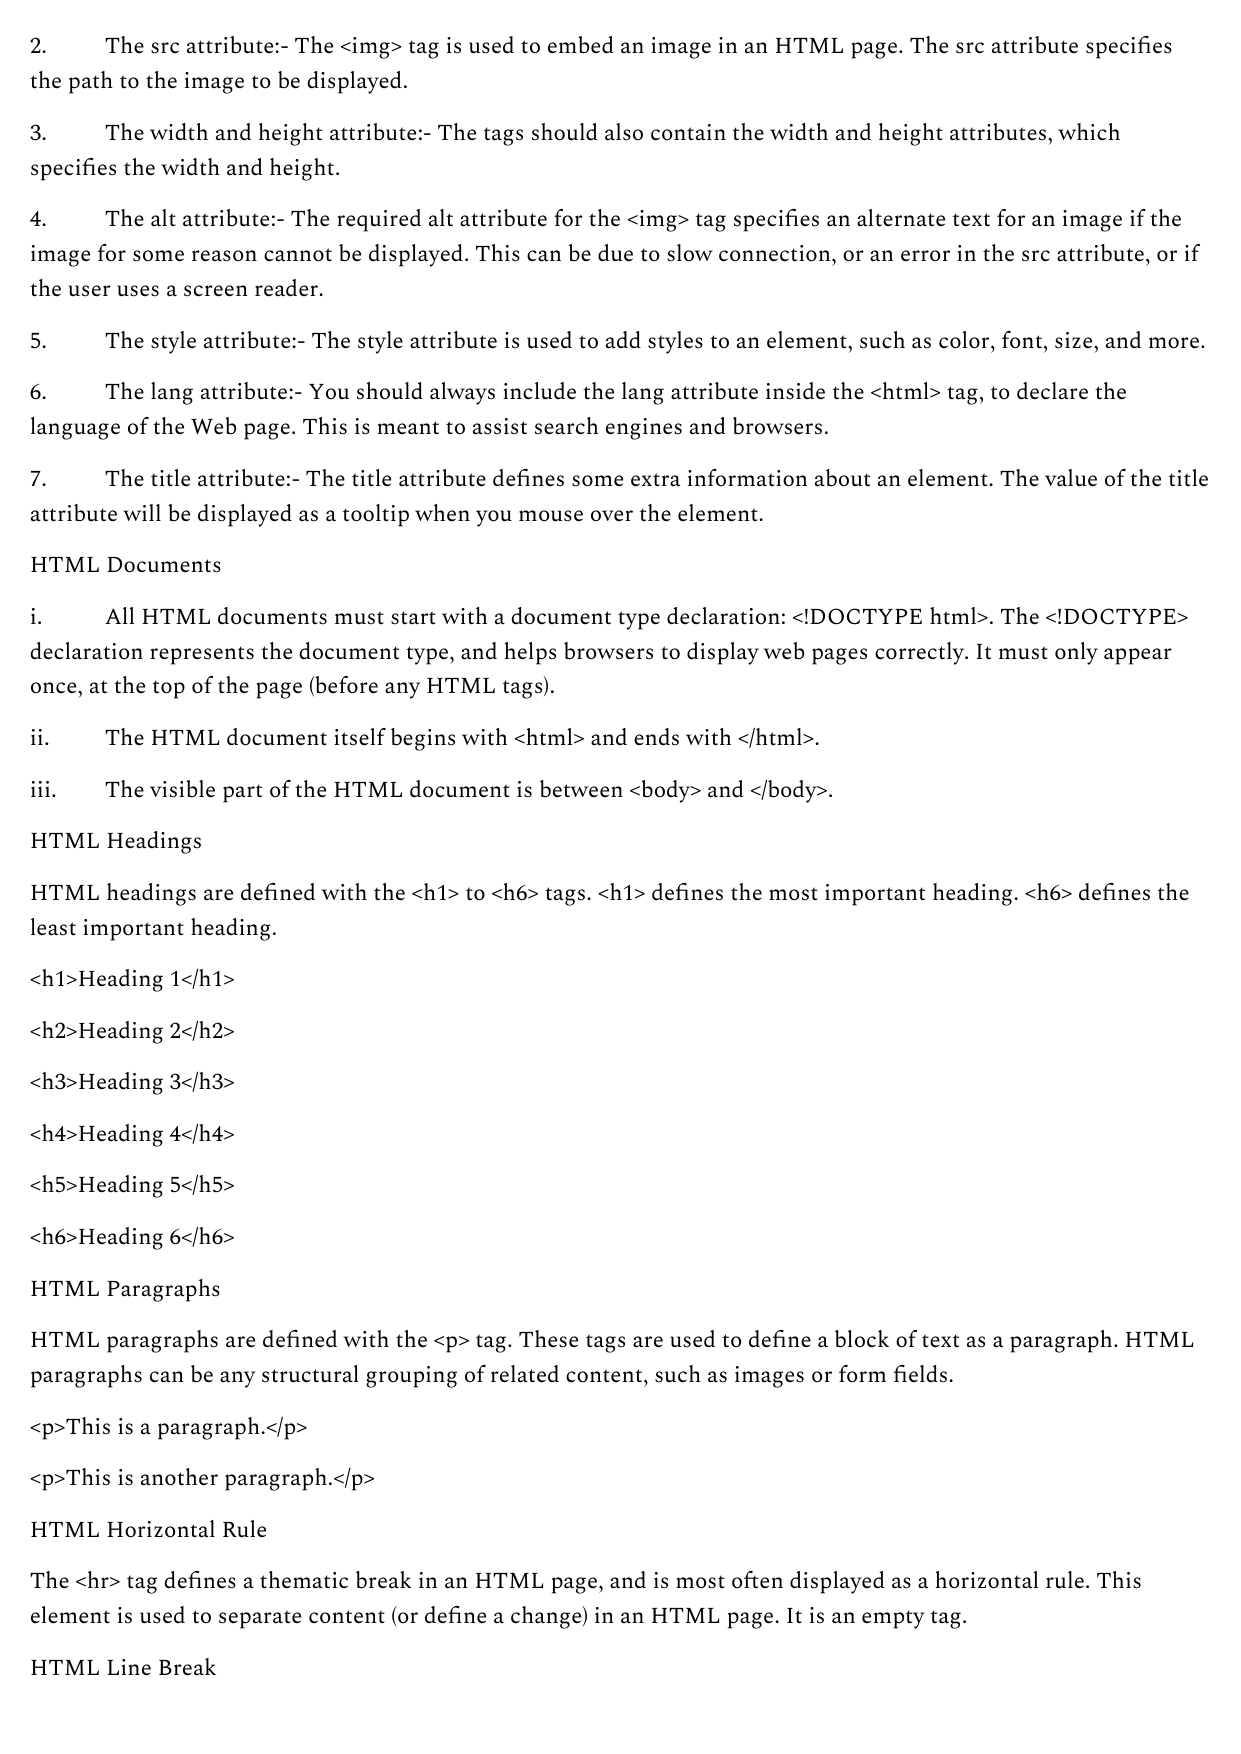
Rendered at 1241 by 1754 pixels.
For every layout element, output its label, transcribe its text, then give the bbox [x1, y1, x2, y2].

text HTML headings are defined with the <h1> to <h6> tags. <h1> defines the most important heading. <h6> defines the least important heading. [29, 876, 1211, 946]
text 4. The alt attribute:- The required alt attribute for the <img> tag specifies an alternate text for an image if the image for some reason cannot be displayed. This can be due to slow connection, or an error in the src attribute, or if the user uses a screen reader. [29, 202, 1211, 307]
text HTML Line Break [29, 1651, 1211, 1686]
text HTML Horizontal Rule [29, 1513, 1211, 1548]
text HTML Documents [29, 548, 1211, 583]
text <h6>Heading 6</h6> [29, 1220, 1211, 1255]
text i. All HTML documents must start with a document type declaration: <!DOCTYPE html>. The <!DOCTYPE> declaration represents the document type, and helps browsers to display web pages correctly. It must only appear once, at the top of the page (before any HTML tags). [29, 600, 1211, 704]
text <h4>Heading 4</h4> [29, 1117, 1211, 1152]
text <h5>Heading 5</h5> [29, 1169, 1211, 1203]
text <p>This is a paragraph.</p> [29, 1410, 1211, 1445]
text 3. The width and height attribute:- The tags should also contain the width and height attributes, which specifies the width and height. [29, 116, 1211, 186]
text 7. The title attribute:- The title attribute defines some extra information about an element. The value of the title attribute will be displayed as a tooltip when you mouse over the element. [29, 462, 1211, 532]
text <p>This is another paragraph.</p> [29, 1461, 1211, 1496]
text <h2>Heading 2</h2> [29, 1014, 1211, 1049]
text The <hr> tag defines a thematic break in an HTML page, and is most often displayed as a horizontal rule. This element is used to separate content (or define a change) in an HTML page. It is an empty tag. [29, 1564, 1211, 1634]
text HTML Headings [29, 824, 1211, 859]
text 2. The src attribute:- The <img> tag is used to embed an image in an HTML page. The src attribute specifies the path to the image to be displayed. [29, 29, 1211, 99]
text ii. The HTML document itself begins with <html> and ends with </html>. [29, 721, 1211, 756]
text iii. The visible part of the HTML document is between <body> and </body>. [29, 773, 1211, 808]
text 5. The style attribute:- The style attribute is used to add styles to an element, such as color, font, size, and more. [29, 324, 1211, 359]
text HTML Paragraphs [29, 1272, 1211, 1307]
text <h1>Heading 1</h1> [29, 962, 1211, 997]
text 6. The lang attribute:- You should always include the lang attribute inside the <html> tag, to declare the language of the Web page. This is meant to assist search engines and browsers. [29, 375, 1211, 445]
text HTML paragraphs are defined with the <p> tag. These tags are used to define a block of text as a paragraph. HTML paragraphs can be any structural grouping of related content, such as images or form fields. [29, 1323, 1211, 1393]
text <h3>Heading 3</h3> [29, 1066, 1211, 1100]
